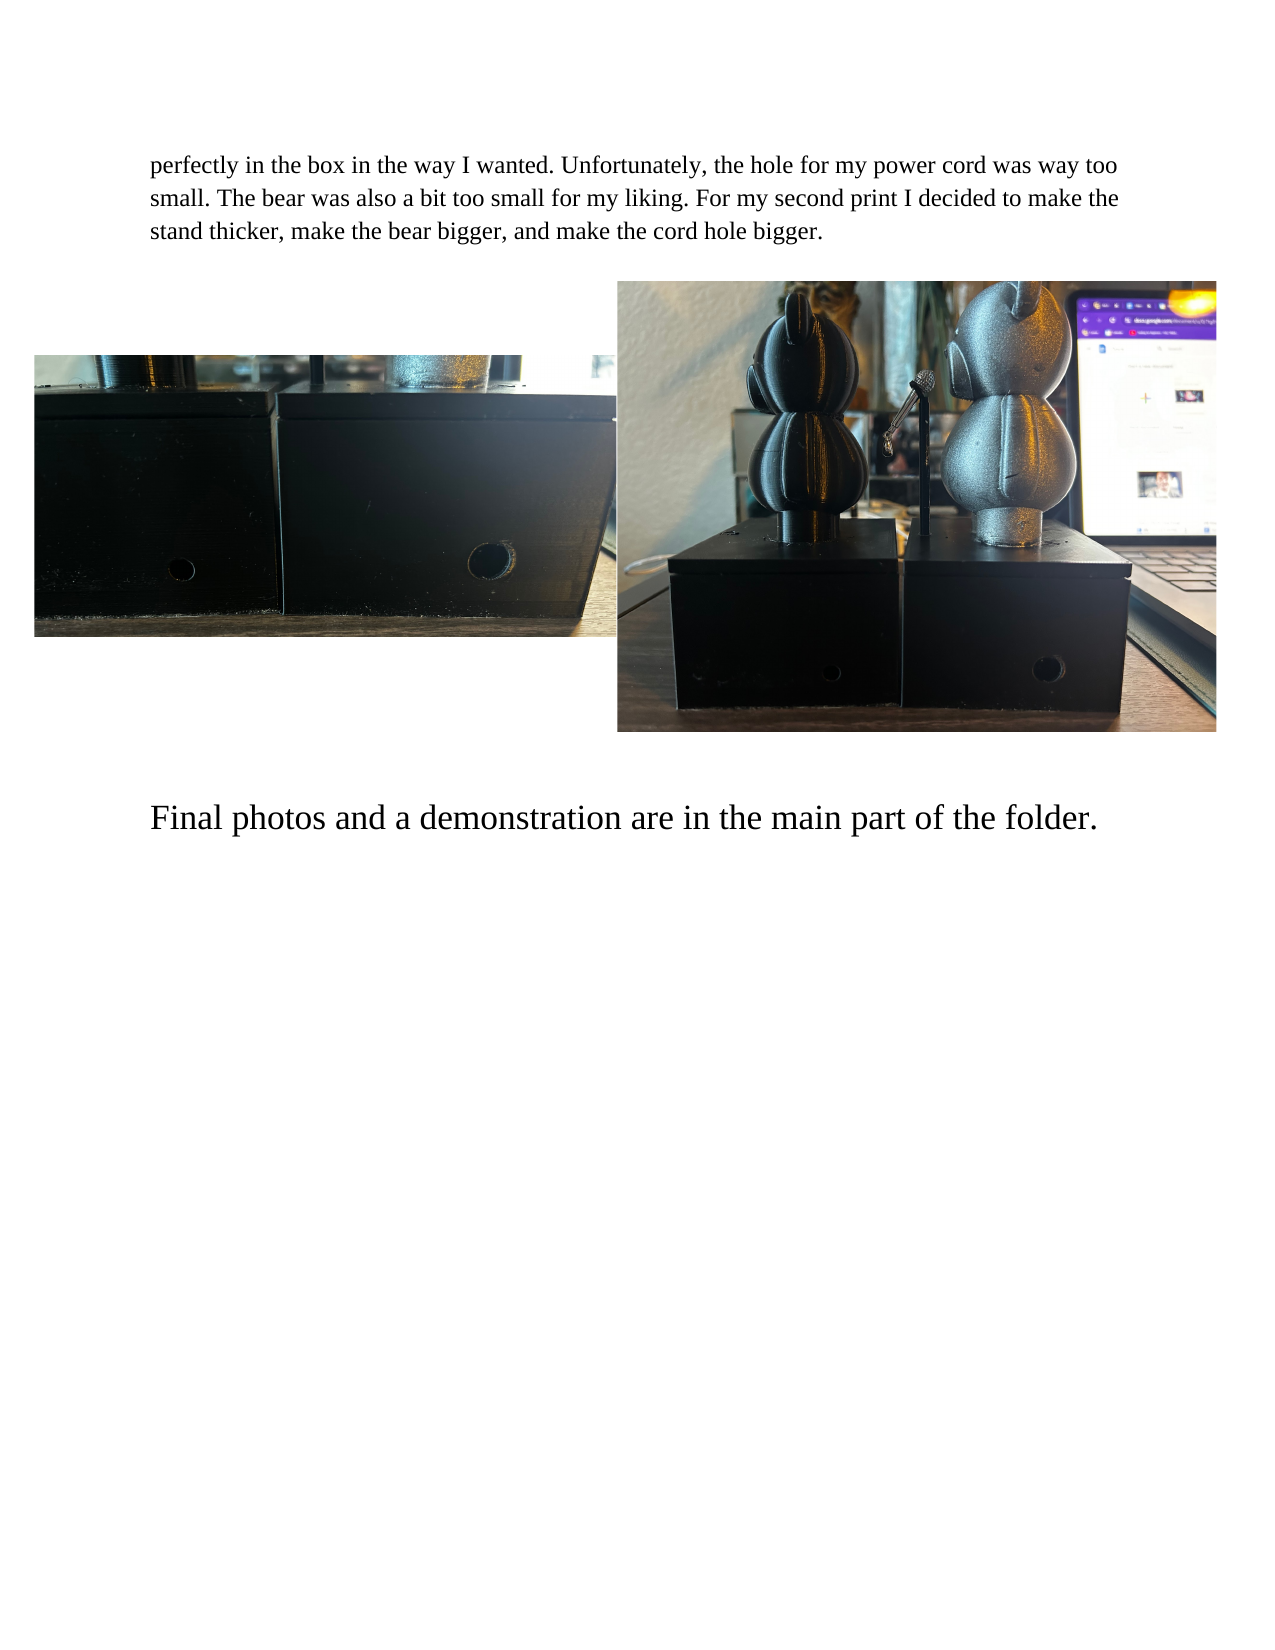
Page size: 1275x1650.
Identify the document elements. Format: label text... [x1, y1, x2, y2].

picture [34, 281, 1217, 732]
text Final photos and a demonstration are in the main part of the folder. [150, 796, 1125, 837]
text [150, 150, 1125, 245]
